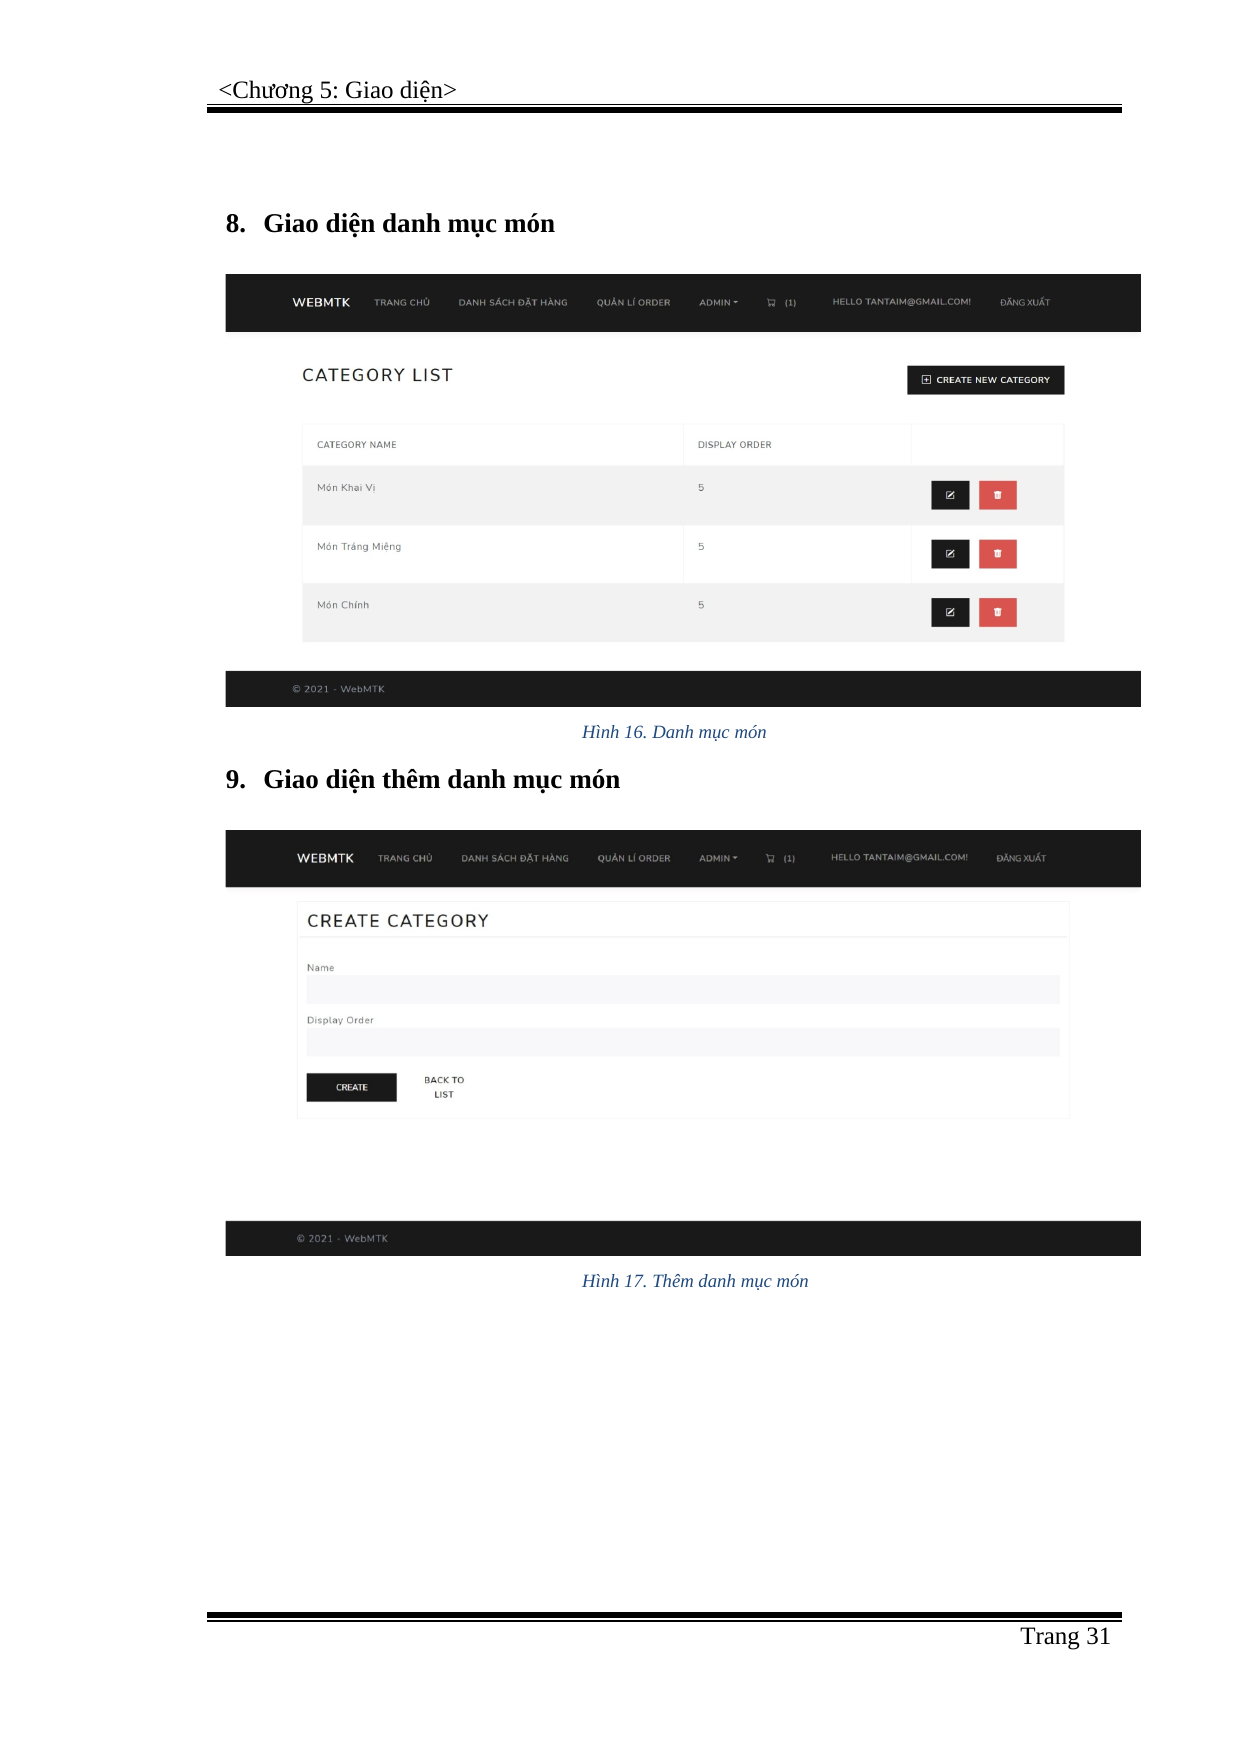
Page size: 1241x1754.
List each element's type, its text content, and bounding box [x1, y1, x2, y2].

picture [225, 274, 1141, 707]
picture [225, 830, 1141, 1256]
list Giao diện danh mục món [226, 207, 1122, 238]
list Giao diện thêm danh mục món [226, 763, 1122, 794]
